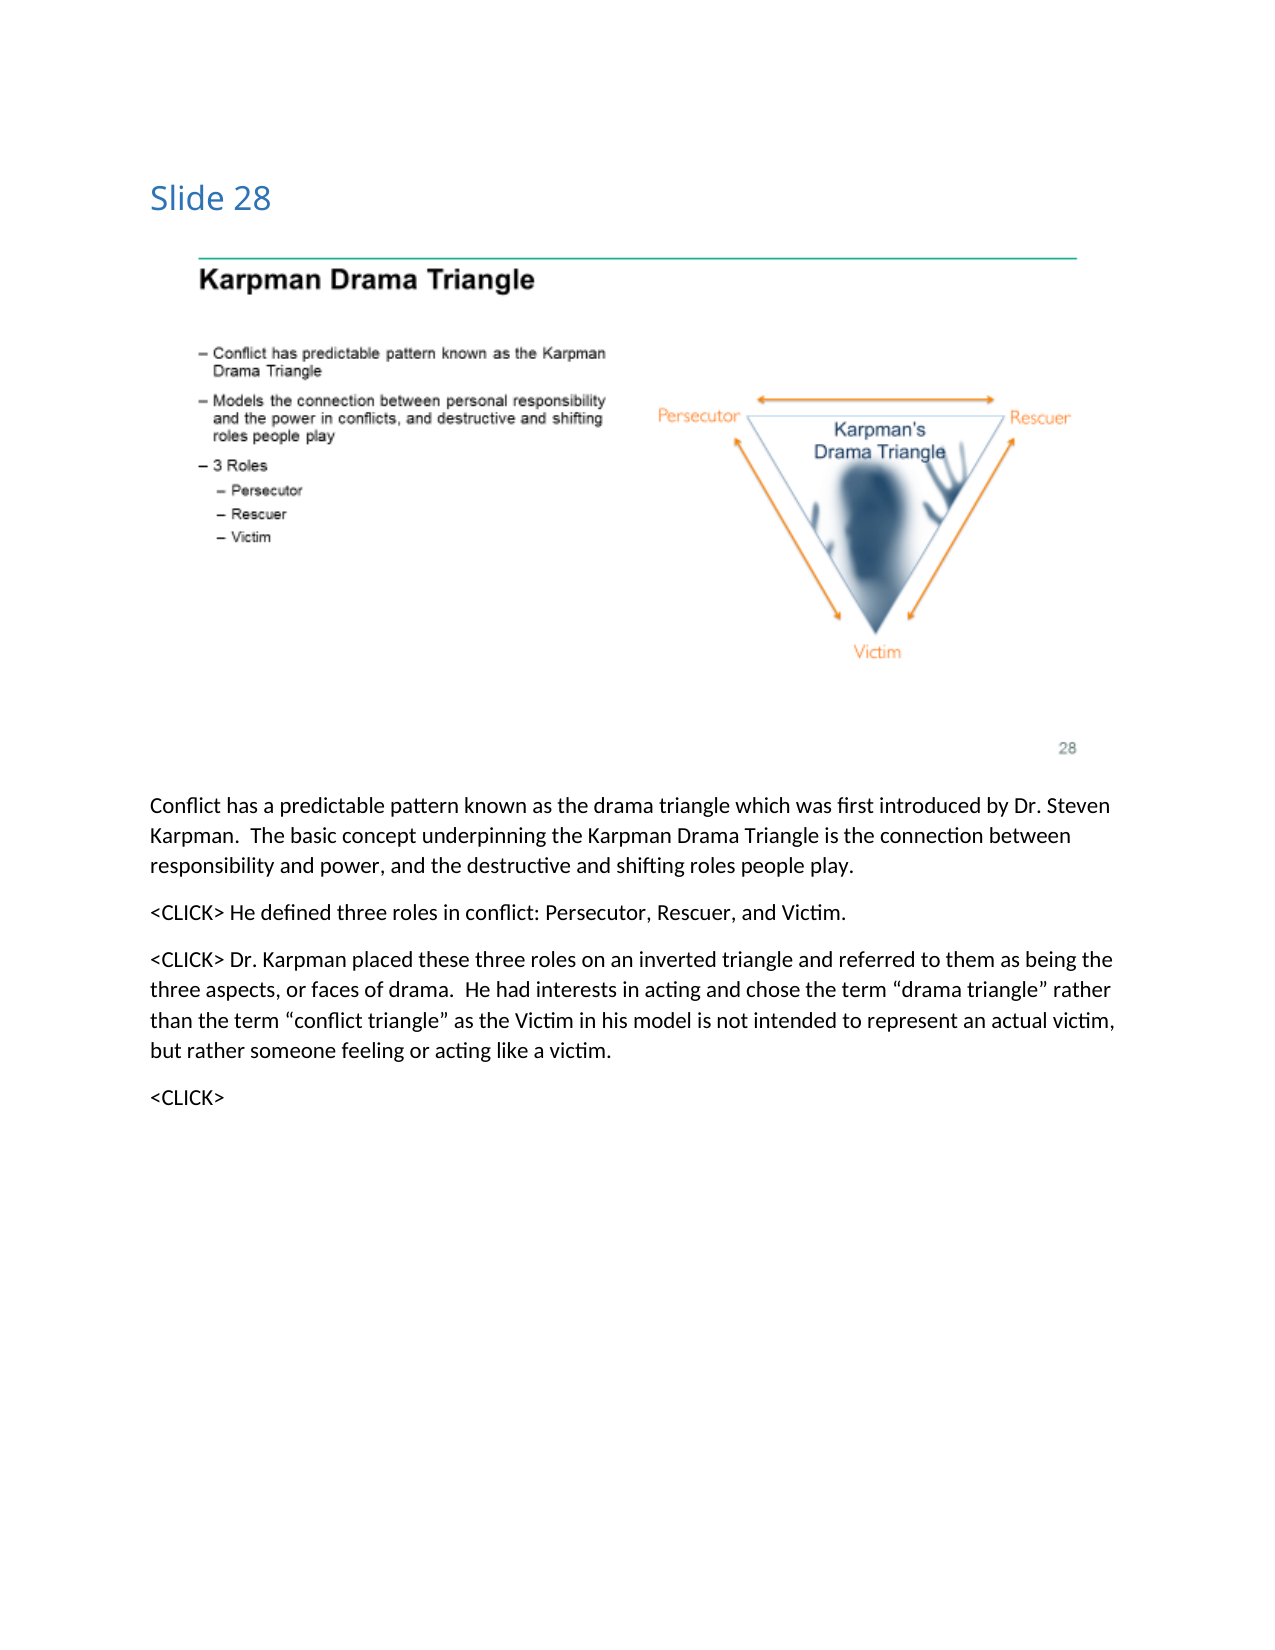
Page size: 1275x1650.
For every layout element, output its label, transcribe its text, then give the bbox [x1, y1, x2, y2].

picture [150, 223, 1125, 773]
text <CLICK> [150, 1083, 1125, 1111]
text <CLICK> He defined three roles in conflict: Persecutor, Rescuer, and Victim. [150, 898, 1125, 926]
text Conflict has a predictable pattern known as the drama triangle which was first introduced by Dr. Steven Karpman. The basic concept underpinning the Karpman Drama Triangle is the connection between responsibility and power, and the destructive and shifting roles people play. [150, 791, 1125, 879]
subtitle Slide 28 [150, 175, 1125, 220]
text <CLICK> Dr. Karpman placed these three roles on an inverted triangle and referred to them as being the three aspects, or faces of drama. He had interests in acting and chose the term “drama triangle” rather than the term “conflict triangle” as the Victim in his model is not intended to represent an actual victim, but rather someone feeling or acting like a victim. [150, 945, 1125, 1064]
